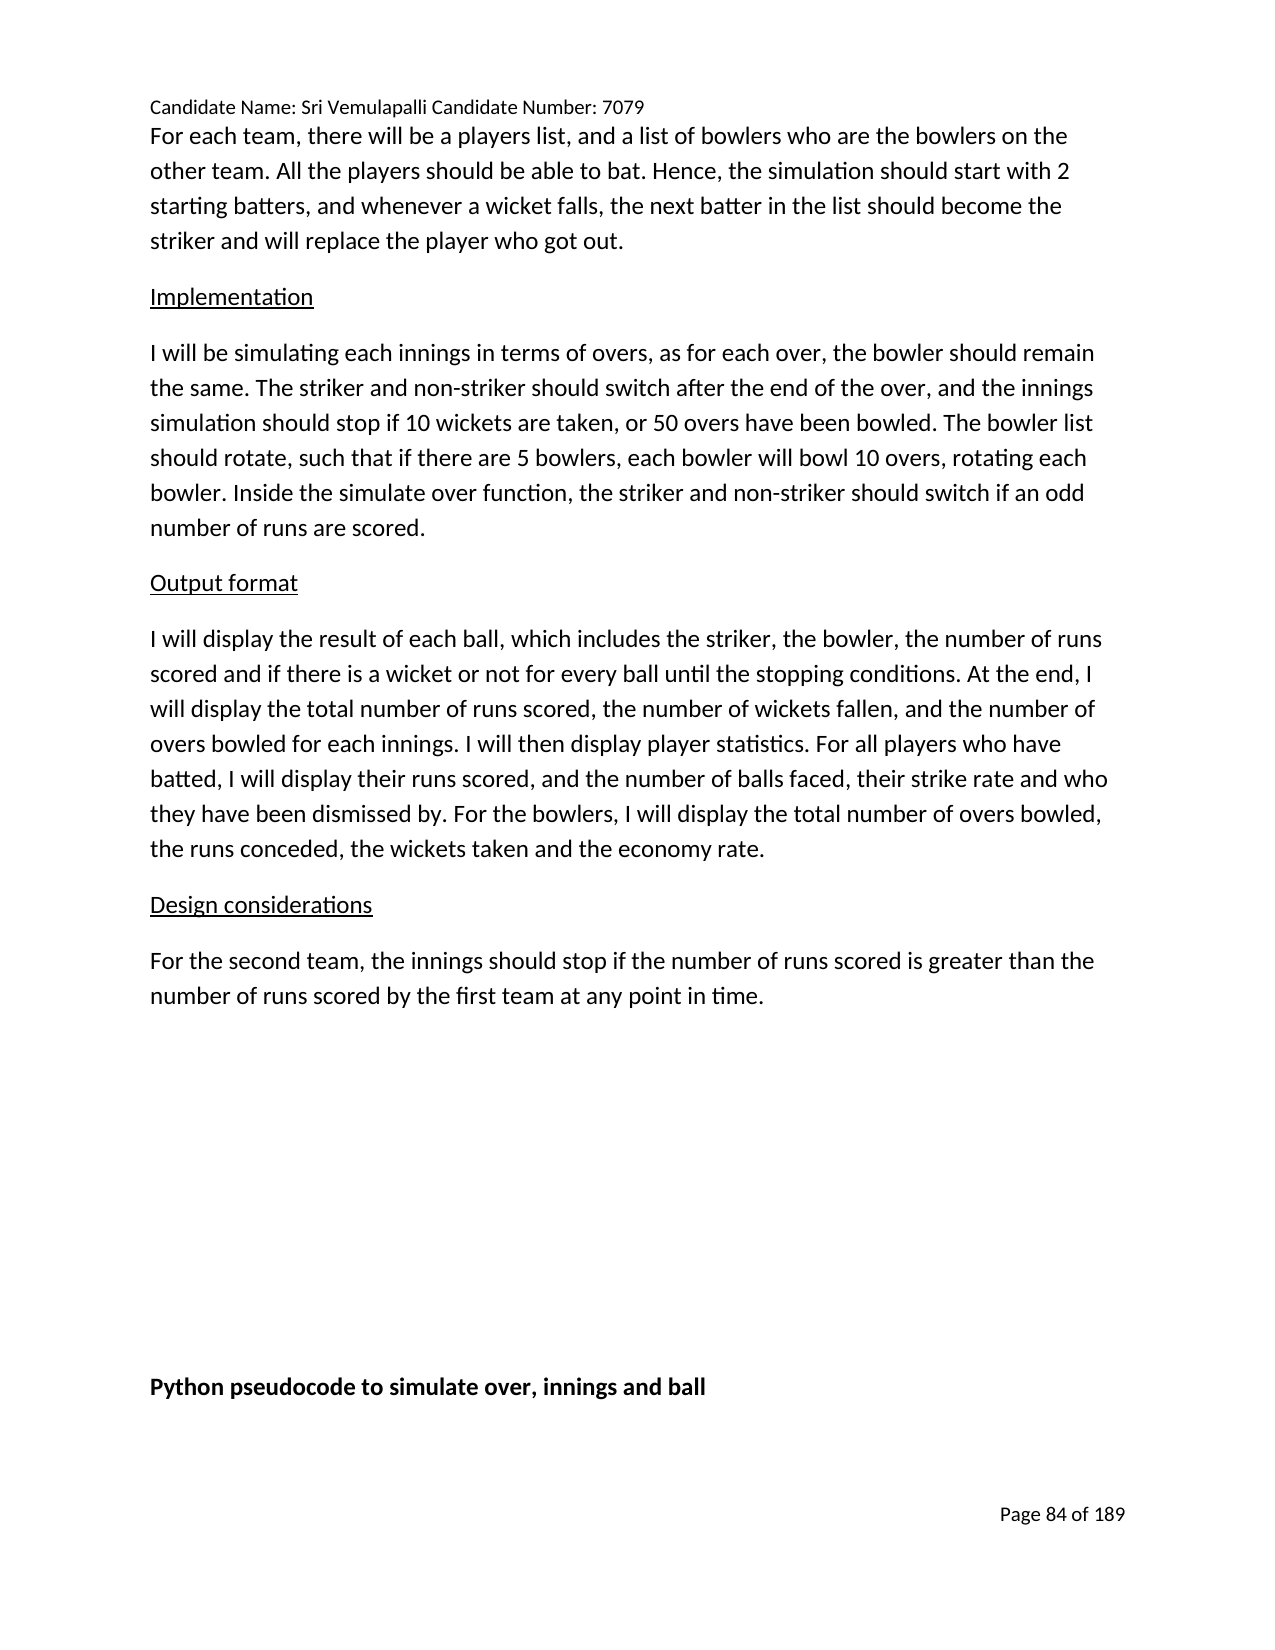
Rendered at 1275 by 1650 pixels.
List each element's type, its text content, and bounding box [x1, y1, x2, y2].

text For the second team, the innings should stop if the number of runs scored is greater than the number of runs scored by the first team at any point in time. [150, 945, 1125, 1011]
text Design considerations [150, 889, 1125, 920]
text For each team, there will be a players list, and a list of bowlers who are the bowlers on the other team. All the players should be able to bat. Hence, the simulation should start with 2 starting batters, and whenever a wicket falls, the next batter in the list should become the striker and will replace the player who got out. [150, 120, 1125, 256]
text Python pseudocode to simulate over, innings and ball [150, 1371, 1125, 1401]
text I will be simulating each innings in terms of overs, as for each over, the bowler should remain the same. The striker and non-striker should switch after the end of the over, and the innings simulation should stop if 10 wickets are taken, or 50 overs have been bowled. The bowler list should rotate, such that if there are 5 bowlers, each bowler will bowl 10 overs, rotating each bowler. Inside the simulate over function, the striker and non-striker should switch if an odd number of runs are scored. [150, 337, 1125, 542]
text Output format [150, 567, 1125, 598]
text Implementation [150, 281, 1125, 311]
text I will display the result of each ball, which includes the striker, the bowler, the number of runs scored and if there is a wicket or not for every ball until the stopping conditions. At the end, I will display the total number of runs scored, the number of wickets fallen, and the number of overs bowled for each innings. I will then display player statistics. For all players who have batted, I will display their runs scored, and the number of balls faced, their strike rate and who they have been dismissed by. For the bowlers, I will display the total number of overs bowled, the runs conceded, the wickets taken and the economy rate. [150, 623, 1125, 864]
